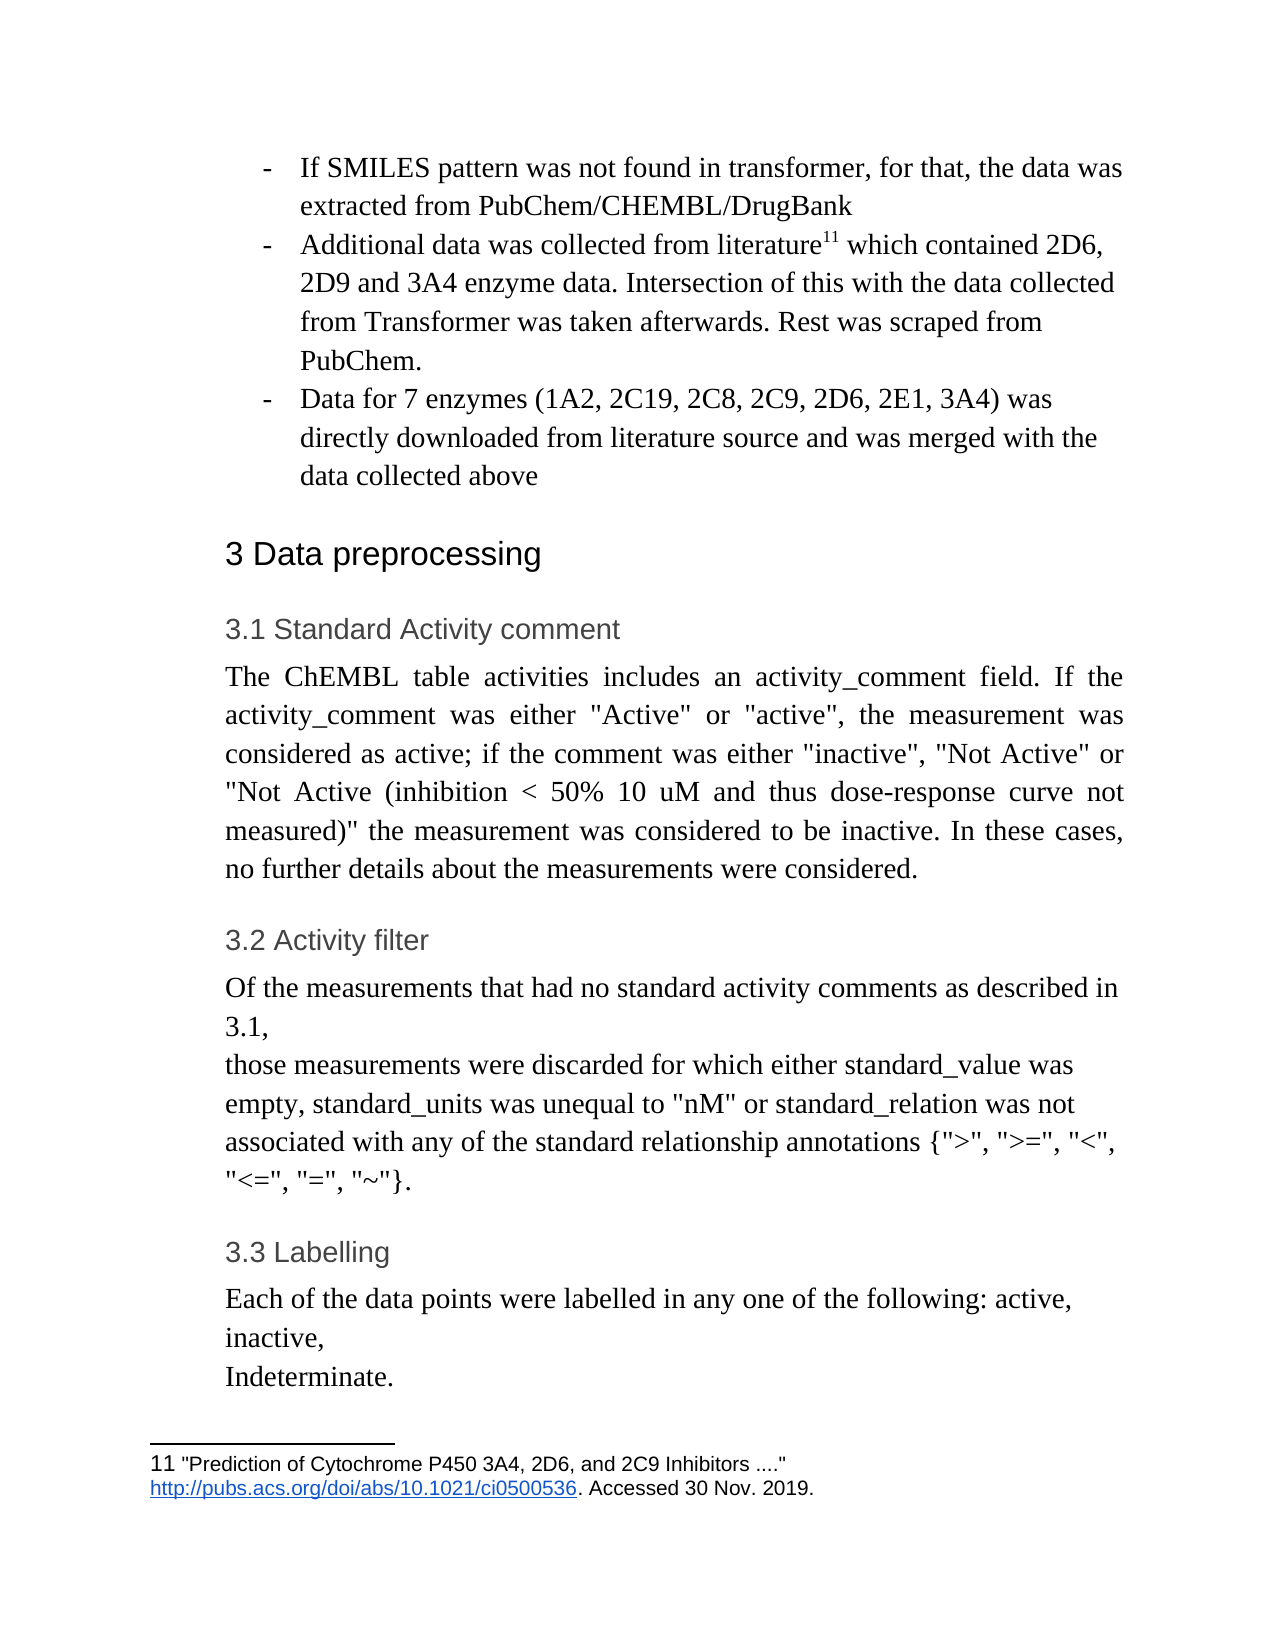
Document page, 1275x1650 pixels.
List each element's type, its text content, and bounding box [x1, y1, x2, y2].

list If SMILES pattern was not found in transformer, for that, the data was extracted from PubChem/CHEMBL/DrugBank [262, 150, 1125, 222]
text The ChEMBL table activities includes an activity_comment field. If the activity_comment was either "Active" or "active", the measurement was considered as active; if the comment was either "inactive", "Not Active" or "Not Active (inhibition < 50% 10 uM and thus dose-response curve not measured)" the measurement was considered to be inactive. In these cases, no further details about the measurements were considered. [225, 659, 1125, 885]
text inactive, [150, 1320, 1125, 1354]
list Data for 7 enzymes (1A2, 2C19, 2C8, 2C9, 2D6, 2E1, 3A4) was directly downloaded from literature source and was merged with the data collected above [262, 381, 1125, 492]
text Indeterminate. [150, 1359, 1125, 1392]
text 3.1, [150, 1009, 1125, 1042]
list Additional data was collected from literature which contained 2D6, 2D9 and 3A4 enzyme data. Intersection of this with the data collected from Transformer was taken afterwards. Rest was scraped from PubChem. [262, 227, 1125, 376]
subtitle 3.1 Standard Activity comment [150, 612, 1125, 645]
text Of the measurements that had no standard activity comments as described in [150, 970, 1125, 1004]
text those measurements were discarded for which either standard_value was empty, standard_units was unequal to "nM" or standard_relation was not associated with any of the standard relationship annotations {">", ">=", "<", "<=", "=", "~"}. [225, 1047, 1125, 1196]
subtitle 3.2 Activity filter [225, 923, 1125, 957]
subtitle 3.3 Labelling [225, 1235, 1125, 1268]
subtitle 3 Data preprocessing [150, 534, 1125, 573]
text Each of the data points were labelled in any one of the following: active, [150, 1282, 1125, 1315]
